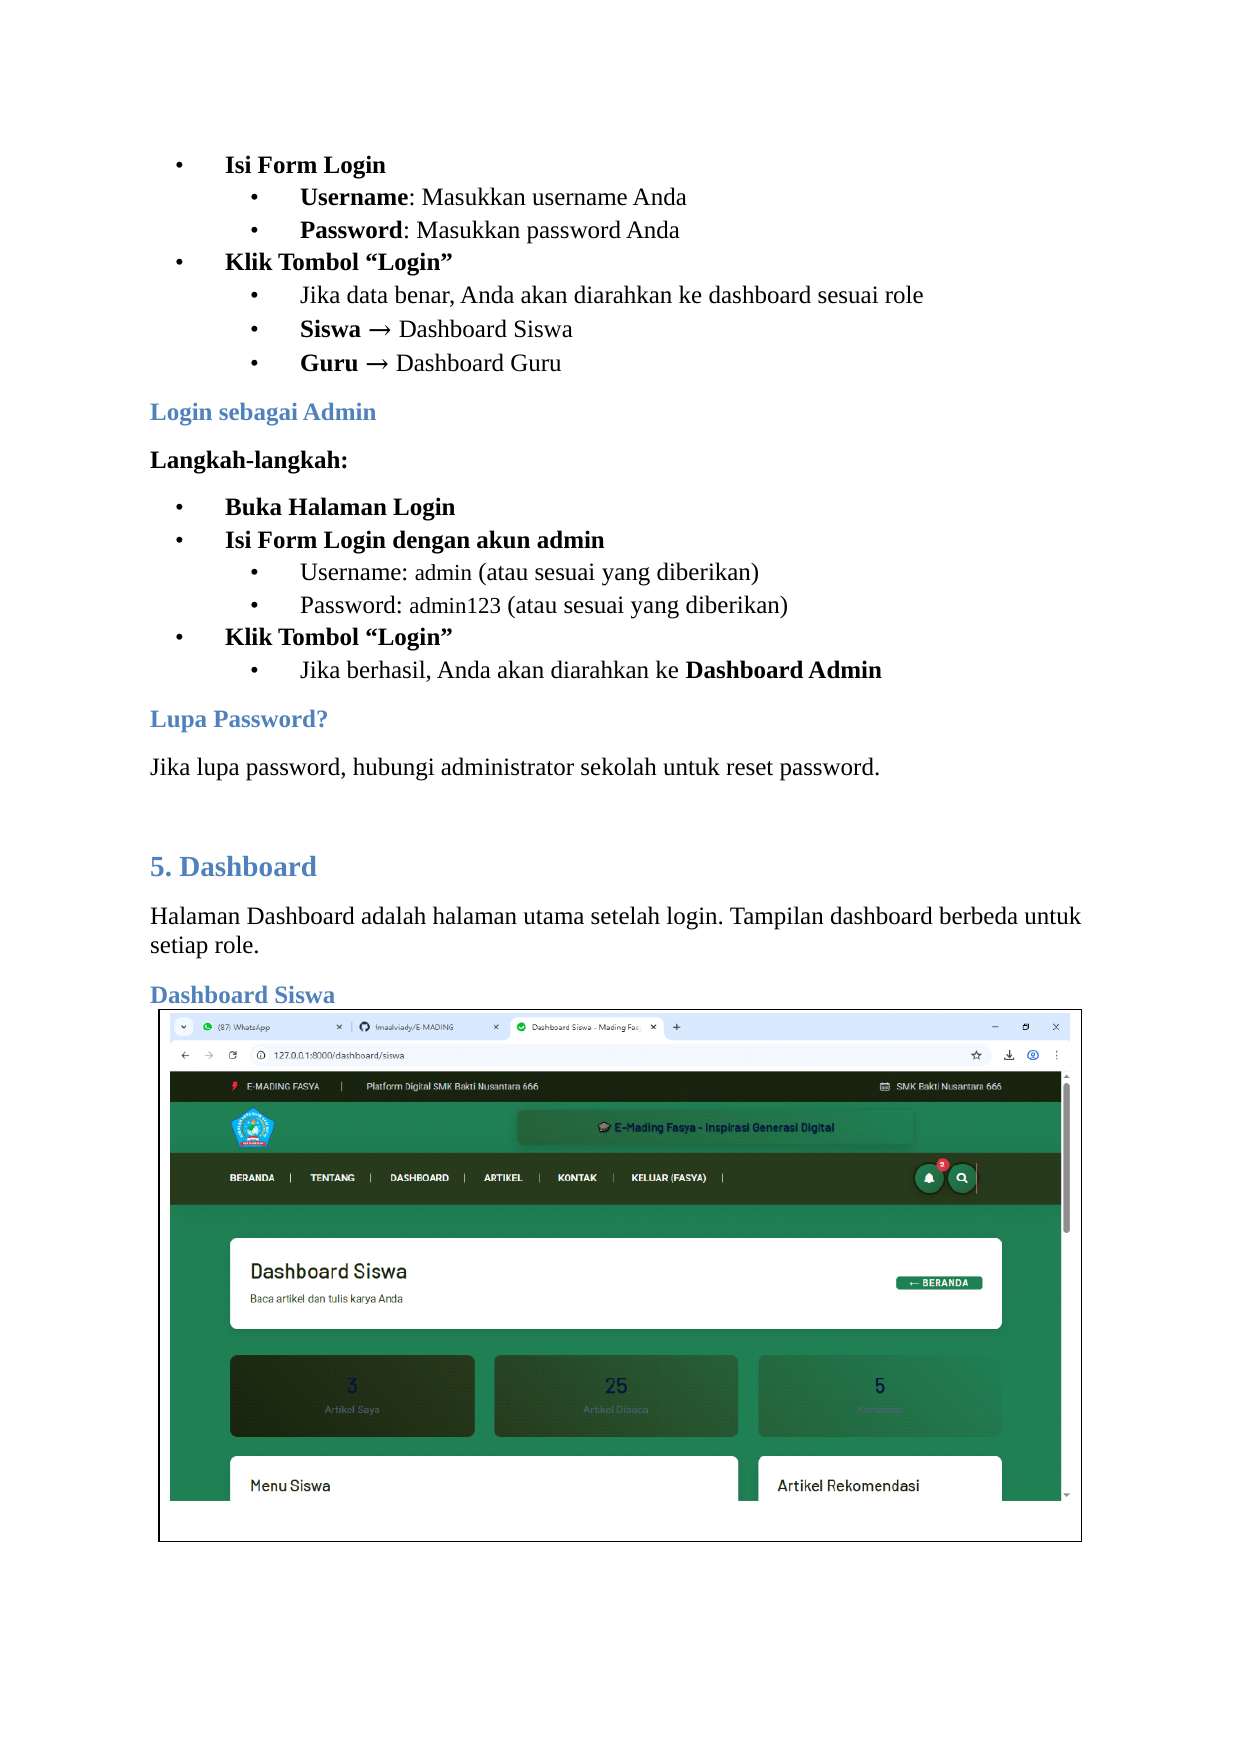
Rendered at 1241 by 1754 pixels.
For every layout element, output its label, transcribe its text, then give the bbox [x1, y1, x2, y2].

list Isi Form Login [175, 150, 1090, 179]
list Buka Halaman Login [175, 492, 1090, 521]
list Jika data benar, Anda akan diarahkan ke dashboard sesuai role [250, 280, 1090, 309]
text Dashboard Siswa [150, 980, 1090, 1008]
list Klik Tombol “Login” [175, 247, 1090, 276]
text Login sebagai Admin [150, 397, 1090, 426]
list Guru → Dashboard Guru [250, 346, 1090, 377]
text Langkah-langkah: [150, 445, 1090, 474]
list Isi Form Login dengan akun admin [175, 525, 1090, 554]
list Jika berhasil, Anda akan diarahkan ke Dashboard Admin [250, 655, 1090, 684]
list Username: admin (atau sesuai yang diberikan) [250, 557, 1090, 586]
text Jika lupa password, hubungi administrator sekolah untuk reset password. [150, 752, 1090, 781]
list Klik Tombol “Login” [175, 622, 1090, 651]
text 5. Dashboard [150, 849, 1090, 883]
list Password: admin123 (atau sesuai yang diberikan) [250, 590, 1090, 619]
text Halaman Dashboard adalah halaman utama setelah login. Tampilan dashboard berbeda untuk setiap role. [150, 901, 1090, 959]
list Username: Masukkan username Anda [250, 182, 1090, 211]
text Lupa Password? [150, 704, 1090, 733]
list Password: Masukkan password Anda [250, 215, 1090, 244]
table_header [160, 1010, 1081, 1541]
list Siswa → Dashboard Siswa [250, 312, 1090, 343]
